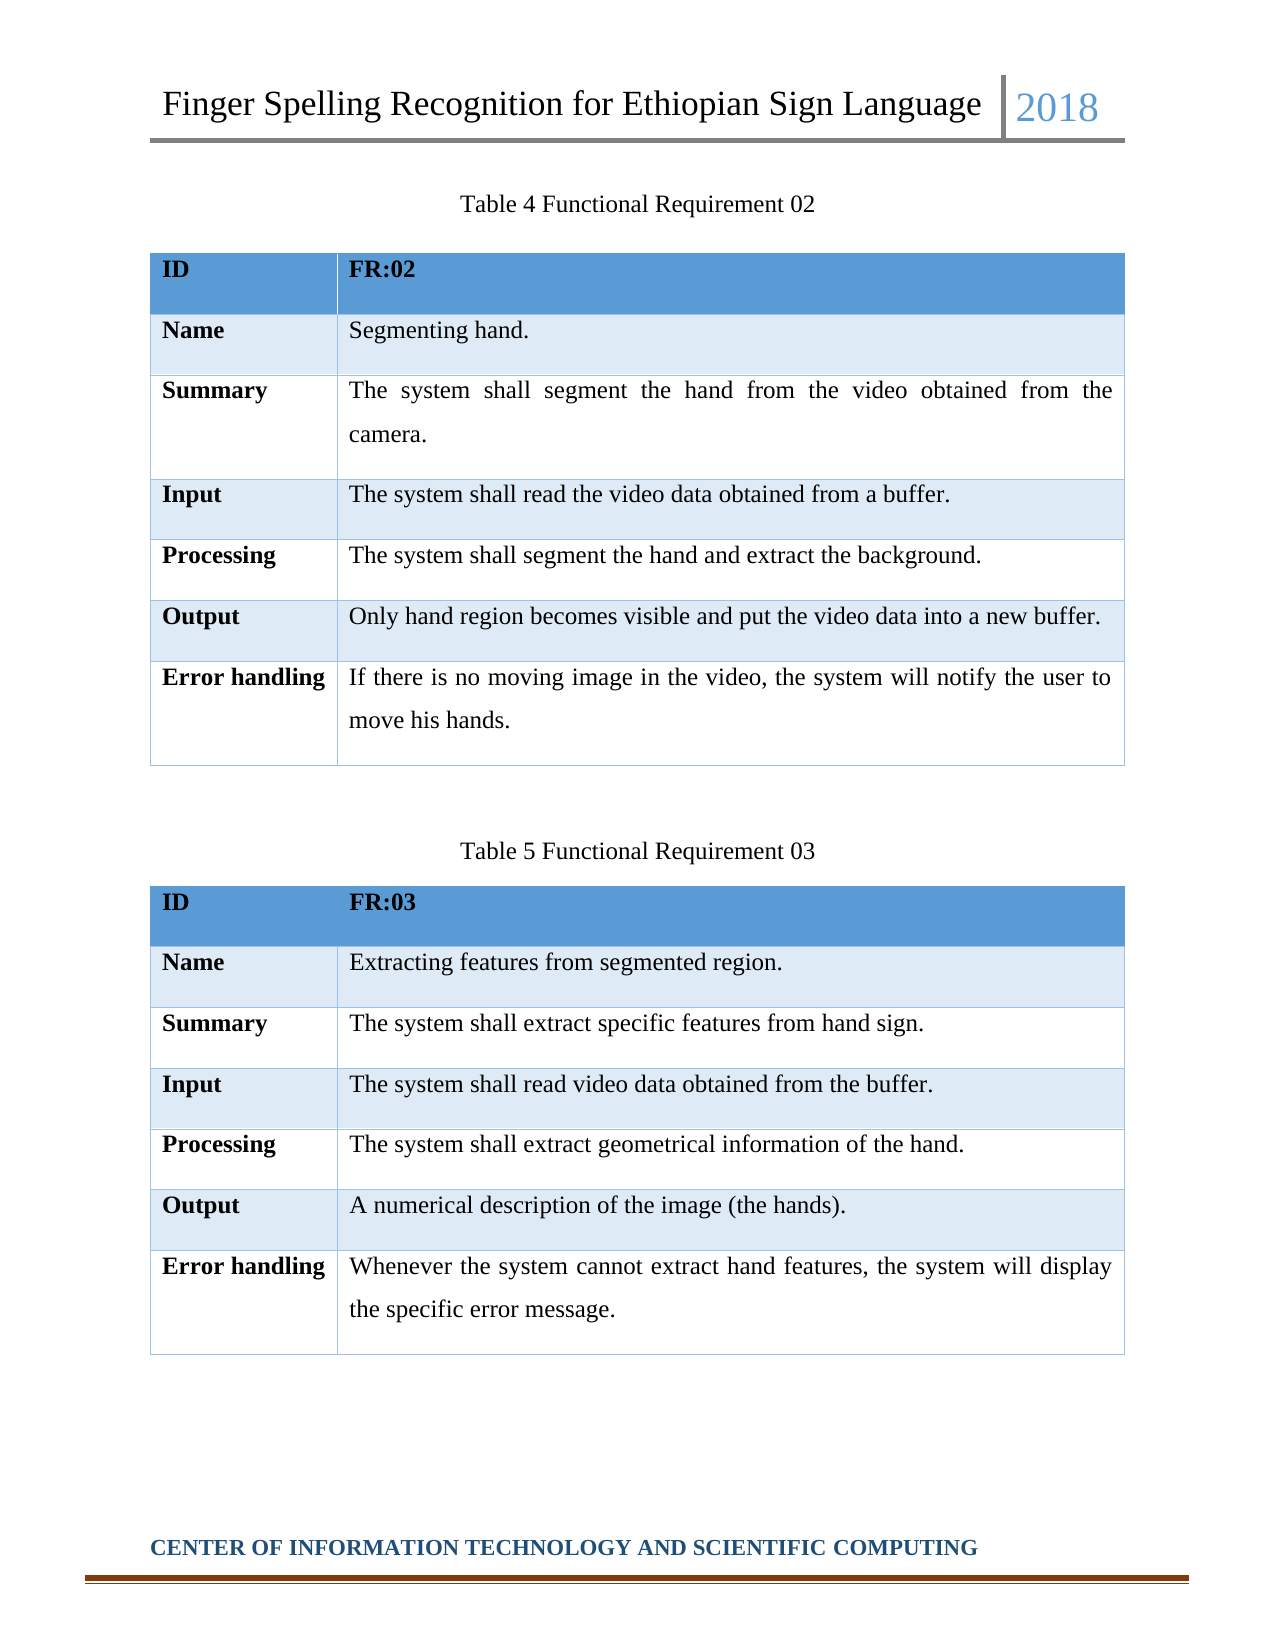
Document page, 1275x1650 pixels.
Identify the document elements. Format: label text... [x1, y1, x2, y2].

table_cell The system shall extract specific features from hand sign. [338, 1008, 1124, 1068]
table_header ID [151, 254, 337, 314]
table_cell Summary [151, 376, 337, 478]
text Table 5 Functional Requirement 03 [150, 836, 1125, 865]
table_cell Only hand region becomes visible and put the video data into a new buffer. [338, 601, 1124, 661]
table_cell The system shall segment the hand from the video obtained from the camera. [338, 376, 1124, 478]
table_cell Name [151, 315, 337, 374]
table_cell Output [151, 601, 337, 661]
table_cell The system shall segment the hand and extract the background. [338, 540, 1124, 600]
table_cell Processing [151, 540, 337, 600]
table_cell Segmenting hand. [338, 315, 1124, 374]
table_cell Summary [151, 1008, 337, 1068]
table_cell Whenever the system cannot extract hand features, the system will display the specific error message. [338, 1251, 1124, 1354]
table_header FR:03 [338, 887, 1124, 946]
table_cell Name [151, 947, 337, 1007]
table_cell Input [151, 480, 337, 539]
table_cell Output [151, 1190, 337, 1250]
table_cell Input [151, 1069, 337, 1128]
table_cell A numerical description of the image (the hands). [338, 1190, 1124, 1250]
table_cell Error handling [151, 1251, 337, 1354]
table_cell The system shall read the video data obtained from a buffer. [338, 480, 1124, 539]
table_cell If there is no moving image in the video, the system will notify the user to move his hands. [338, 662, 1124, 764]
table_cell Processing [151, 1130, 337, 1189]
table_cell The system shall extract geometrical information of the hand. [338, 1130, 1124, 1189]
text Table 4 Functional Requirement 02 [150, 189, 1125, 218]
table_header ID [151, 887, 338, 946]
table_cell Extracting features from segmented region. [338, 947, 1124, 1007]
table_cell Error handling [151, 662, 337, 764]
table_header FR:02 [338, 254, 1124, 314]
table_cell The system shall read video data obtained from the buffer. [338, 1069, 1124, 1128]
